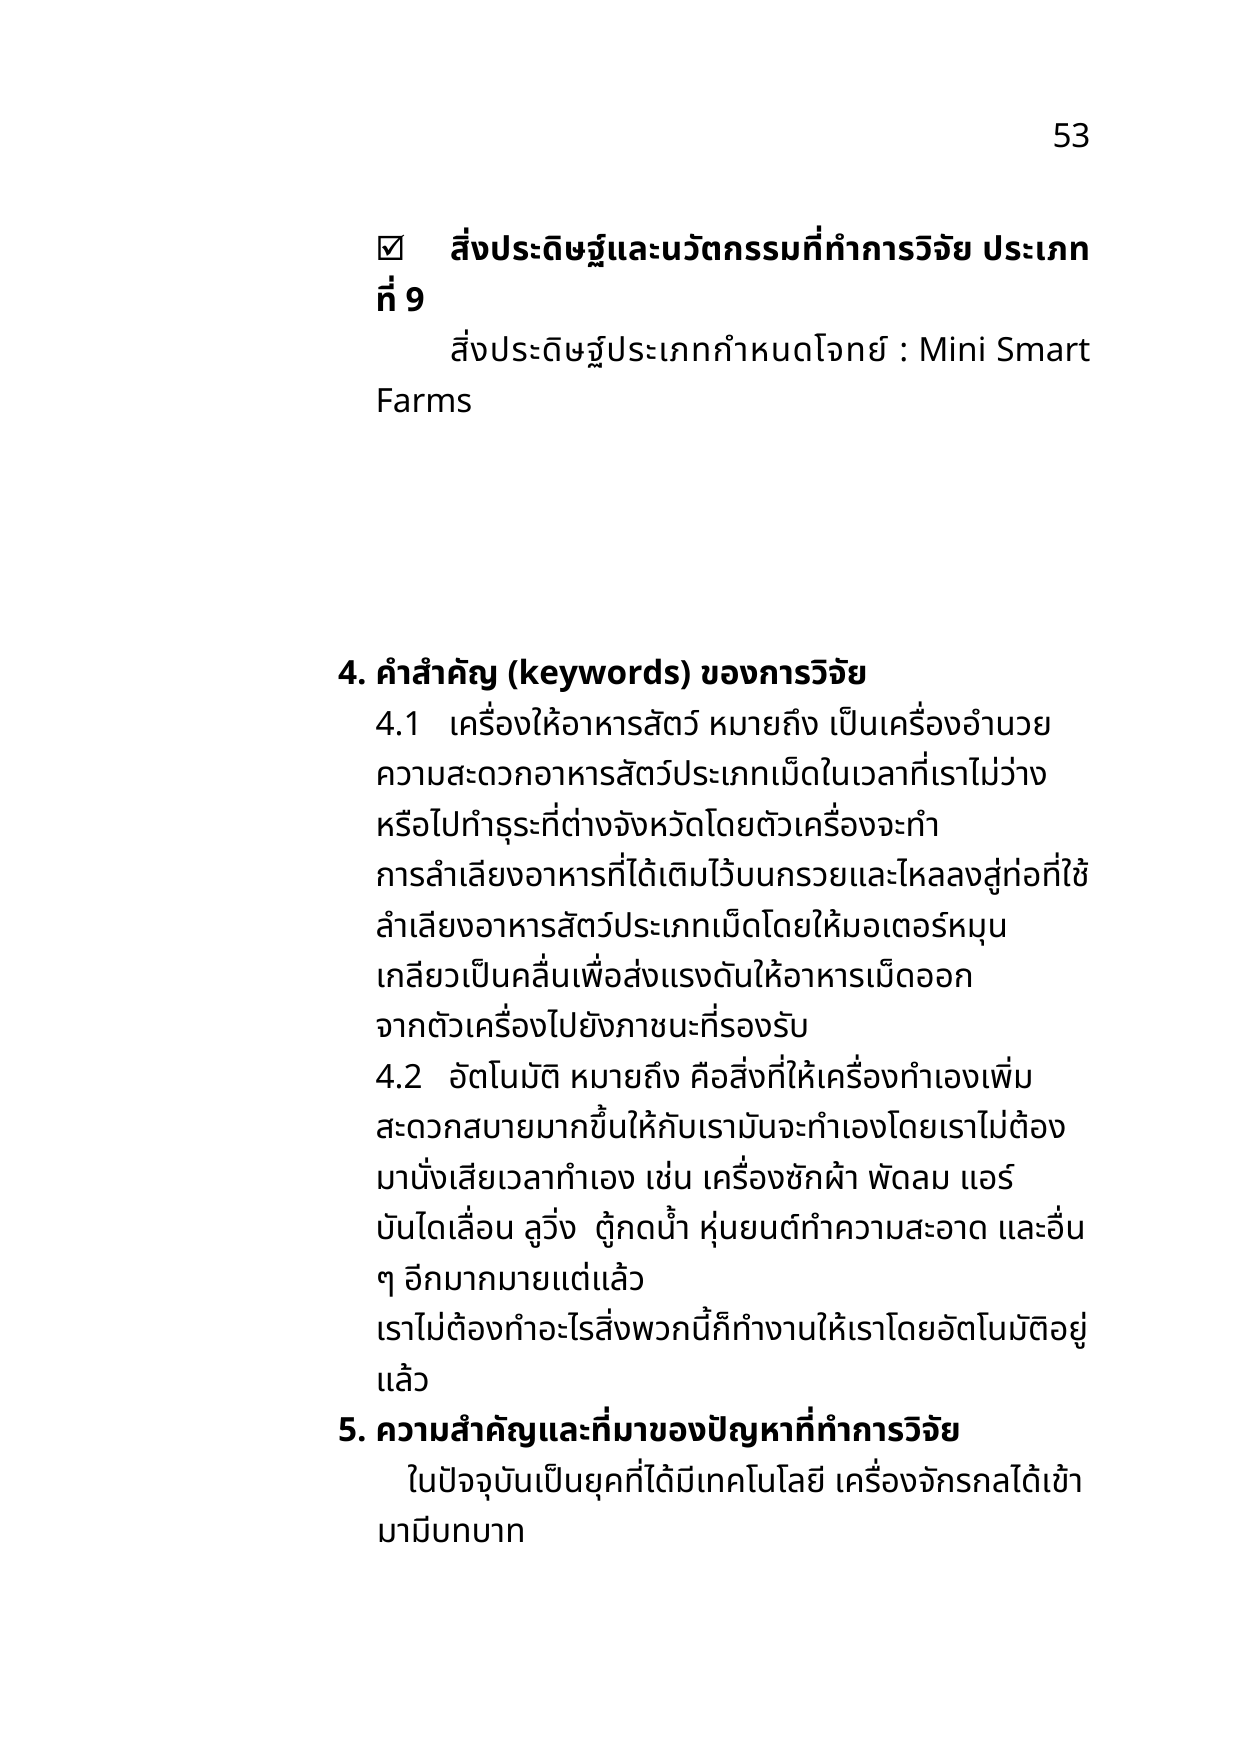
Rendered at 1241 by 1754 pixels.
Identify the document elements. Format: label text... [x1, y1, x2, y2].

text สิ่งประดิษฐ์และนวัตกรรมที่ทำการวิจัย ประเภทที่ 9 [375, 225, 1090, 326]
text 4.2 อัตโนมัติ หมายถึง คือสิ่งที่ให้เครื่องทำเองเพิ่มสะดวกสบายมากขึ้นให้กับเรามันจะทำเองโดยเราไม่ต้องมานั่งเสียเวลาทำเอง เช่น เครื่องซักผ้า พัดลม แอร์ บันไดเลื่อน ลูวิ่ง ตู้กดน้ำ หุ่นยนต์ทำความสะอาด และอื่น ๆ อีกมากมายแต่แล้ว เราไม่ต้องทำอะไรสิ่งพวกนี้ก็ทำงานให้เราโดยอัตโนมัติอยู่แล้ว [375, 1053, 1090, 1406]
list คำสำคัญ (keywords) ของการวิจัย [338, 649, 1090, 700]
text สิ่งประดิษฐ์ประเภทกำหนดโจทย์ : Mini Smart Farms [375, 326, 1090, 422]
text 4.1 เครื่องให้อาหารสัตว์ หมายถึง เป็นเครื่องอำนวยความสะดวกอาหารสัตว์ประเภทเม็ดในเวลาที่เราไม่ว่างหรือไปทำธุระที่ต่างจังหวัดโดยตัวเครื่องจะทำ การลำเลียงอาหารที่ได้เติมไว้บนกรวยและไหลลงสู่ท่อที่ใช้ลำเลียงอาหารสัตว์ประเภทเม็ดโดยให้มอเตอร์หมุนเกลียวเป็นคลื่นเพื่อส่งแรงดันให้อาหารเม็ดออก จากตัวเครื่องไปยังภาชนะที่รองรับ [375, 700, 1090, 1053]
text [377, 1457, 1090, 1557]
list ความสำคัญและที่มาของปัญหาที่ทำการวิจัย [338, 1406, 1090, 1457]
